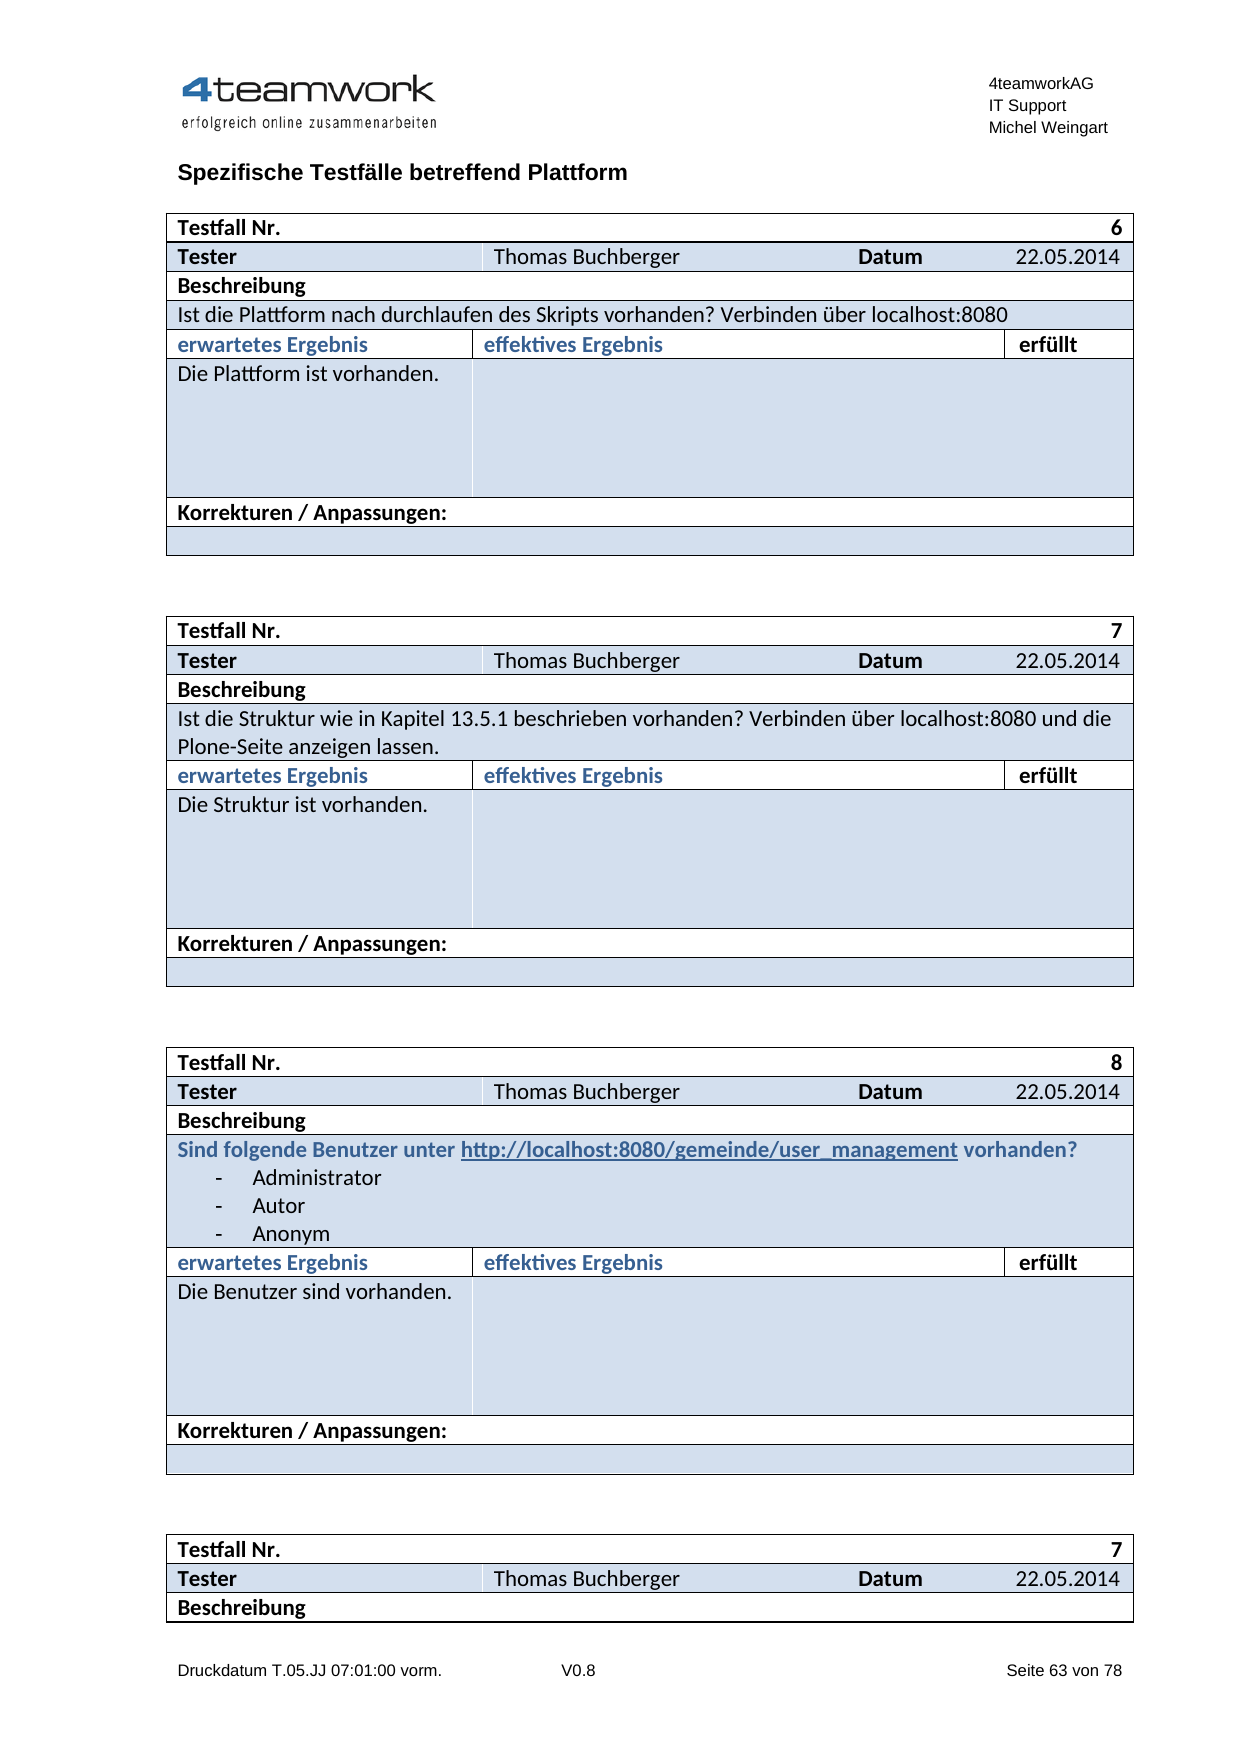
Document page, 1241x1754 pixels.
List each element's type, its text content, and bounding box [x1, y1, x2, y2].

table_cell effektives Ergebnis [473, 1248, 1004, 1276]
table_cell erwartetes Ergebnis [167, 330, 472, 358]
table_cell erfüllt [1005, 761, 1133, 789]
table_cell effektives Ergebnis [473, 330, 1004, 358]
table_cell Sind folgende Benutzer unter http://localhost:8080/gemeinde/user_management vorhanden? Administrator Autor Anonym [167, 1135, 1133, 1247]
table_header 8 [1004, 1048, 1133, 1076]
table_cell Korrekturen / Anpassungen: [167, 929, 1133, 957]
table_cell [1004, 359, 1133, 497]
table_cell Korrekturen / Anpassungen: [167, 498, 1133, 526]
table_cell erfüllt [1005, 330, 1133, 358]
table_cell Die Struktur ist vorhanden. [167, 790, 472, 928]
table_cell 22.05.2014 [1004, 1564, 1133, 1592]
table_header 6 [1004, 214, 1133, 241]
table_cell Thomas Buchberger [483, 646, 847, 674]
table_cell Beschreibung [167, 1593, 1133, 1621]
table_cell [167, 527, 1133, 555]
table_header 7 [1004, 617, 1133, 645]
table_cell effektives Ergebnis [473, 761, 1004, 789]
table_cell Thomas Buchberger [483, 243, 847, 271]
table_cell erfüllt [1005, 1248, 1133, 1276]
table_cell [167, 1445, 1133, 1473]
subtitle Spezifische Testfälle betreffend Plattform [177, 159, 1122, 185]
table_cell Tester [167, 1077, 482, 1105]
table_cell Beschreibung [167, 675, 1133, 703]
table_header Testfall Nr. [167, 1048, 1004, 1076]
table_header 7 [1004, 1535, 1133, 1563]
table_cell [167, 958, 1133, 986]
table_cell 22.05.2014 [1004, 1077, 1133, 1105]
table_cell Datum [847, 1077, 1004, 1105]
table_cell Korrekturen / Anpassungen: [167, 1416, 1133, 1444]
table_header Testfall Nr. [167, 214, 1004, 241]
table_cell [473, 790, 1004, 928]
table_header Testfall Nr. [167, 1535, 1004, 1563]
table_cell [473, 359, 1004, 497]
table_cell Tester [167, 646, 482, 674]
table_cell Beschreibung [167, 1106, 1133, 1134]
table_cell Thomas Buchberger [483, 1077, 847, 1105]
table_cell Tester [167, 1564, 482, 1592]
table_cell Ist die Struktur wie in Kapitel 13.5.1 beschrieben vorhanden? Verbinden über localhost:8080 und die Plone-Seite anzeigen lassen. [167, 704, 1133, 760]
picture [177, 69, 440, 134]
table_header Testfall Nr. [167, 617, 1004, 645]
table_cell 22.05.2014 [1004, 243, 1133, 271]
table_cell erwartetes Ergebnis [167, 761, 472, 789]
table_cell [473, 1277, 1004, 1415]
table_cell Datum [847, 646, 1004, 674]
table_cell Datum [847, 1564, 1004, 1592]
table_cell Thomas Buchberger [483, 1564, 847, 1592]
table_cell [1004, 790, 1133, 928]
table_cell Die Plattform ist vorhanden. [167, 359, 472, 497]
table_cell Datum [847, 243, 1004, 271]
table_cell Tester [167, 243, 482, 271]
table_cell 22.05.2014 [1004, 646, 1133, 674]
table_cell Die Benutzer sind vorhanden. [167, 1277, 472, 1415]
table_cell [1004, 1277, 1133, 1415]
table_cell Beschreibung [167, 272, 1133, 299]
table_cell erwartetes Ergebnis [167, 1248, 472, 1276]
table_cell Ist die Plattform nach durchlaufen des Skripts vorhanden? Verbinden über localhost:8080 [167, 301, 1133, 329]
